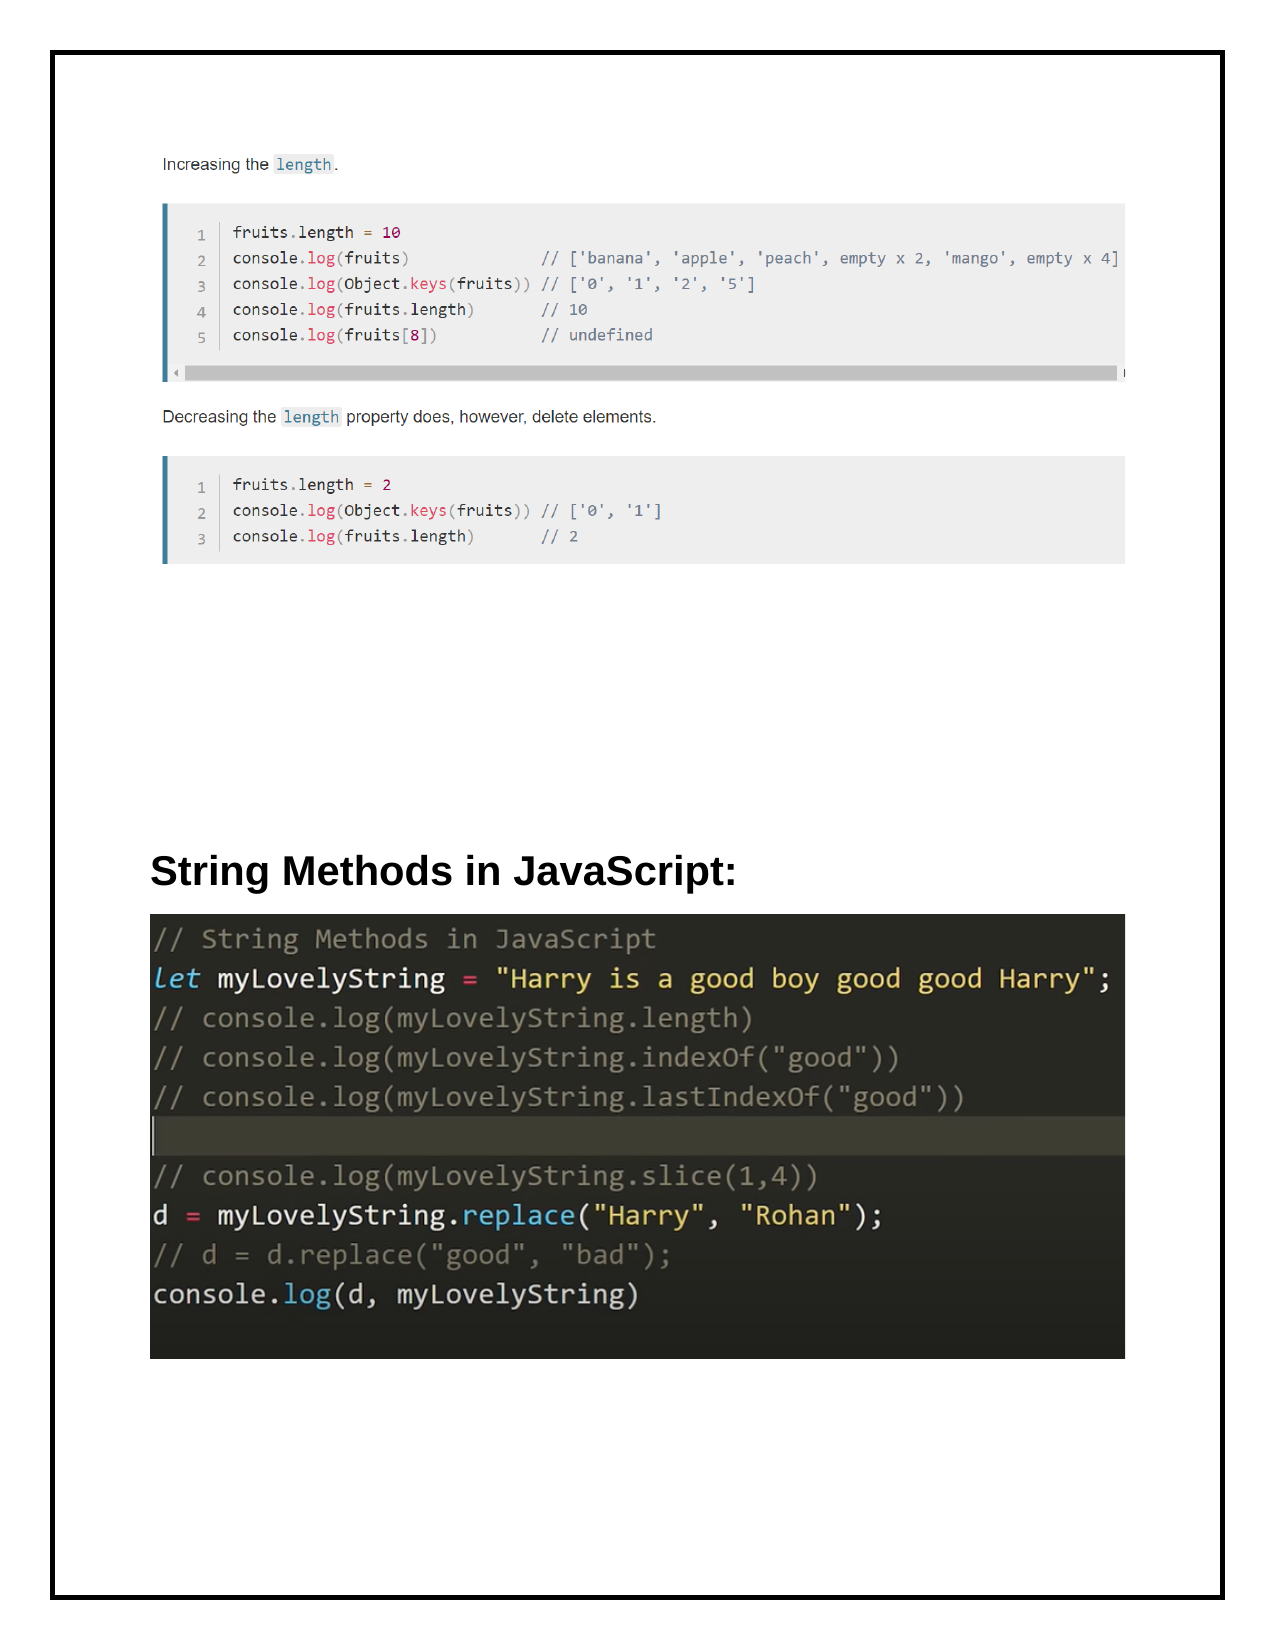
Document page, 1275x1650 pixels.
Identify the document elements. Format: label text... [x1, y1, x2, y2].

text String Methods in JavaScript: [150, 846, 1125, 894]
picture [150, 150, 1125, 564]
picture [150, 914, 1125, 1359]
